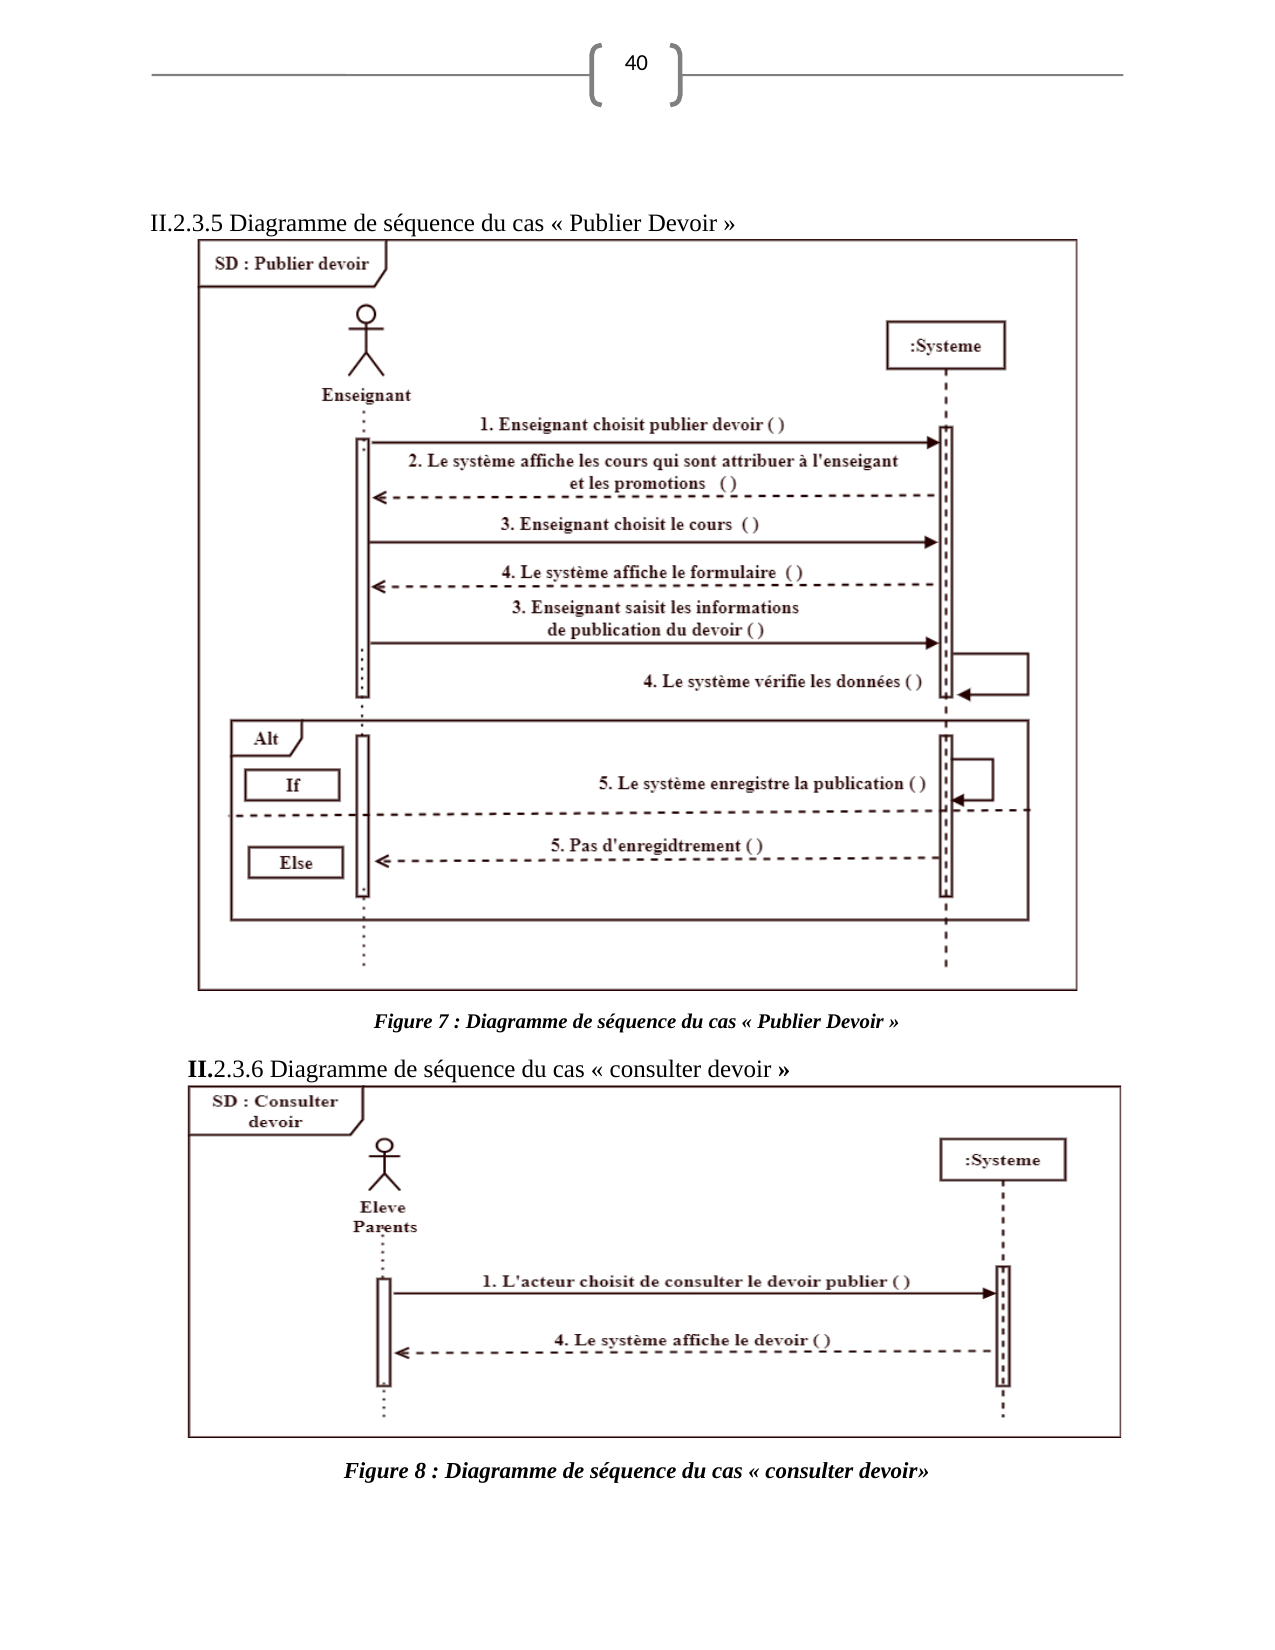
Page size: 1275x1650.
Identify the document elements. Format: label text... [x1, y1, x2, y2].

picture [187, 1085, 1122, 1438]
picture [197, 239, 1078, 991]
subtitle II.2.3.5 Diagramme de séquence du cas « Publier Devoir » [150, 208, 1125, 237]
text Figure 8 : Diagramme de séquence du cas « consulter devoir» [150, 1457, 1125, 1483]
text Figure 7 : Diagramme de séquence du cas « Publier Devoir » [150, 1009, 1125, 1033]
